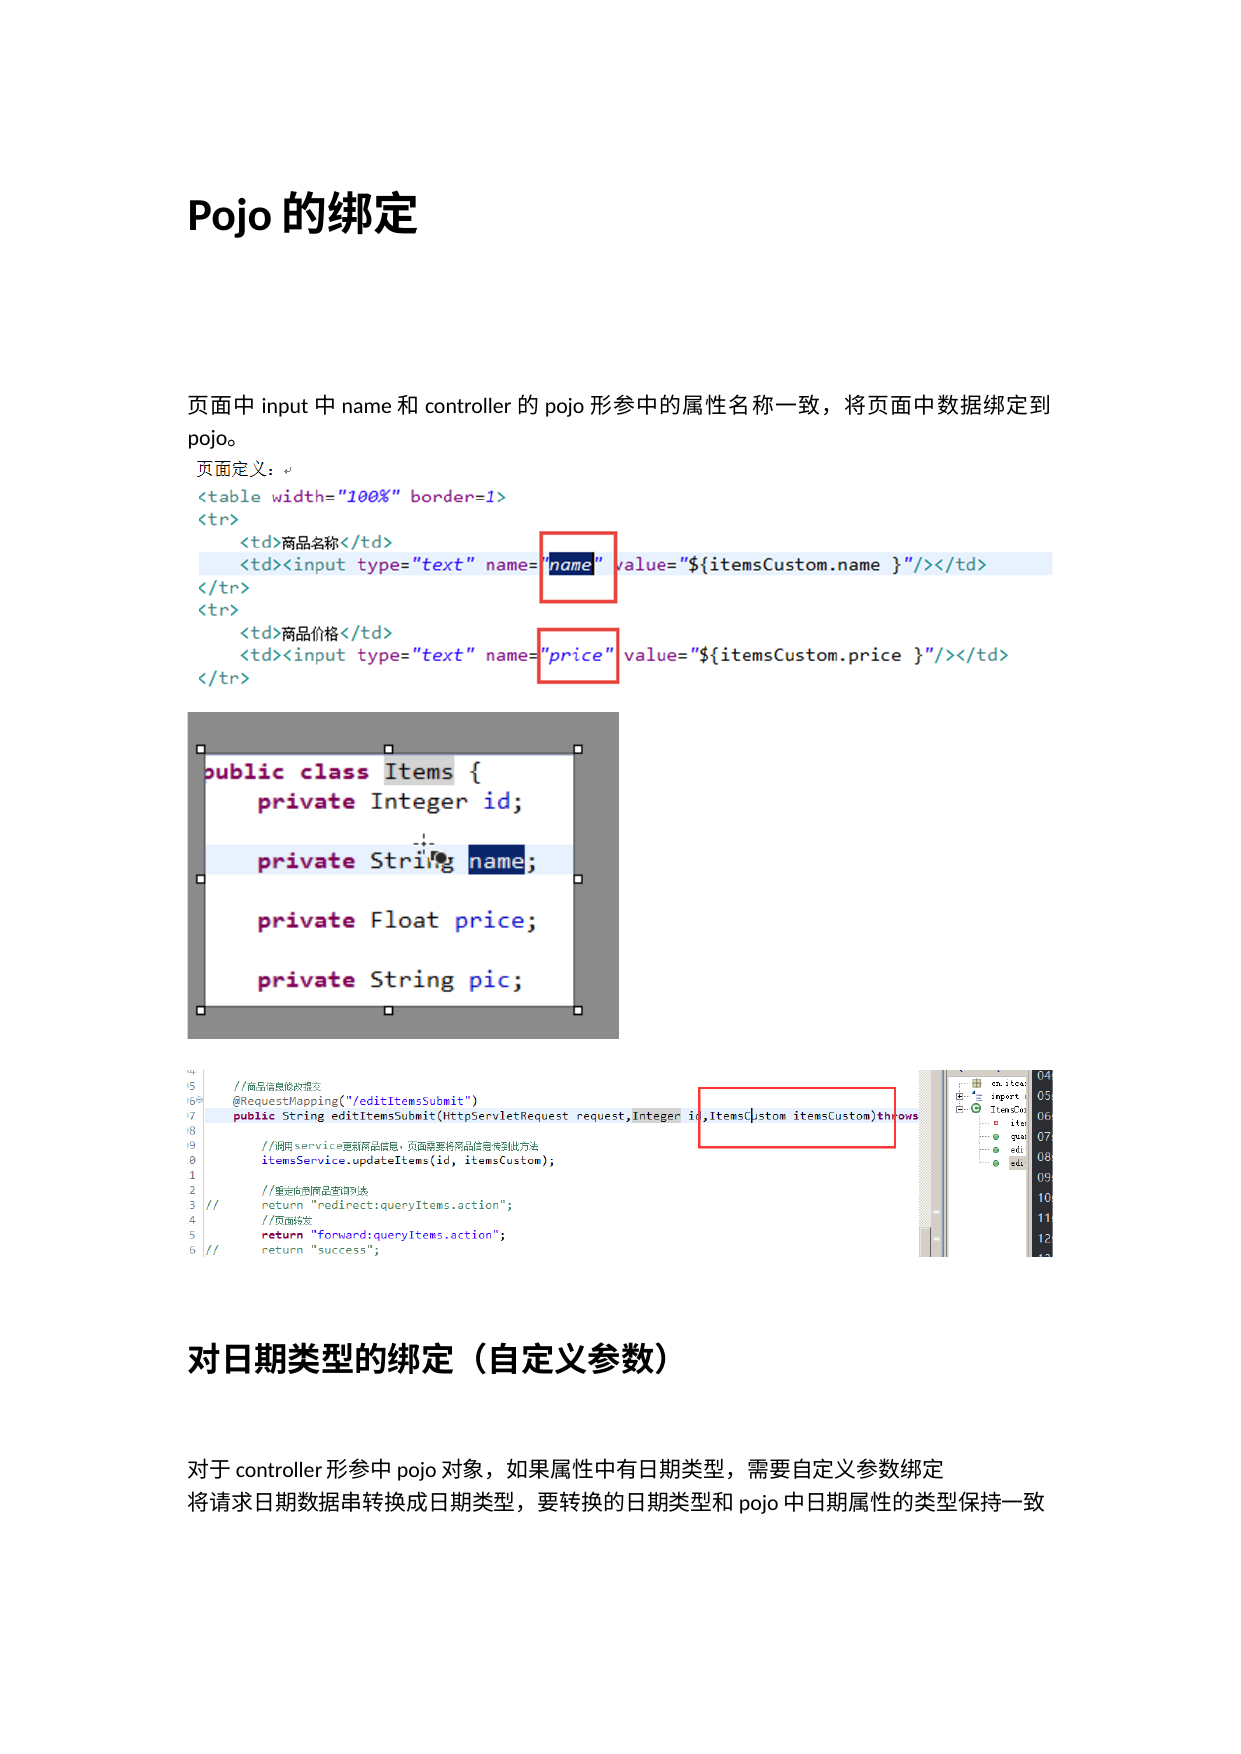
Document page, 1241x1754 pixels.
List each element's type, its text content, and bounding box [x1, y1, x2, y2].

subtitle Pojo的绑定 [187, 162, 1053, 259]
text 将请求日期数据串转换成日期类型，要转换的日期类型和pojo中日期属性的类型保持一致 [187, 1484, 1053, 1517]
subtitle 对日期类型的绑定（自定义参数） [187, 1324, 1053, 1389]
text 对于controller形参中pojo对象，如果属性中有日期类型，需要自定义参数绑定 [187, 1452, 1053, 1484]
text 页面中input中name和controller的pojo形参中的属性名称一致，将页面中数据绑定到pojo。 [187, 387, 1053, 452]
picture [187, 452, 1053, 692]
picture [187, 1070, 1053, 1257]
picture [187, 712, 619, 1039]
